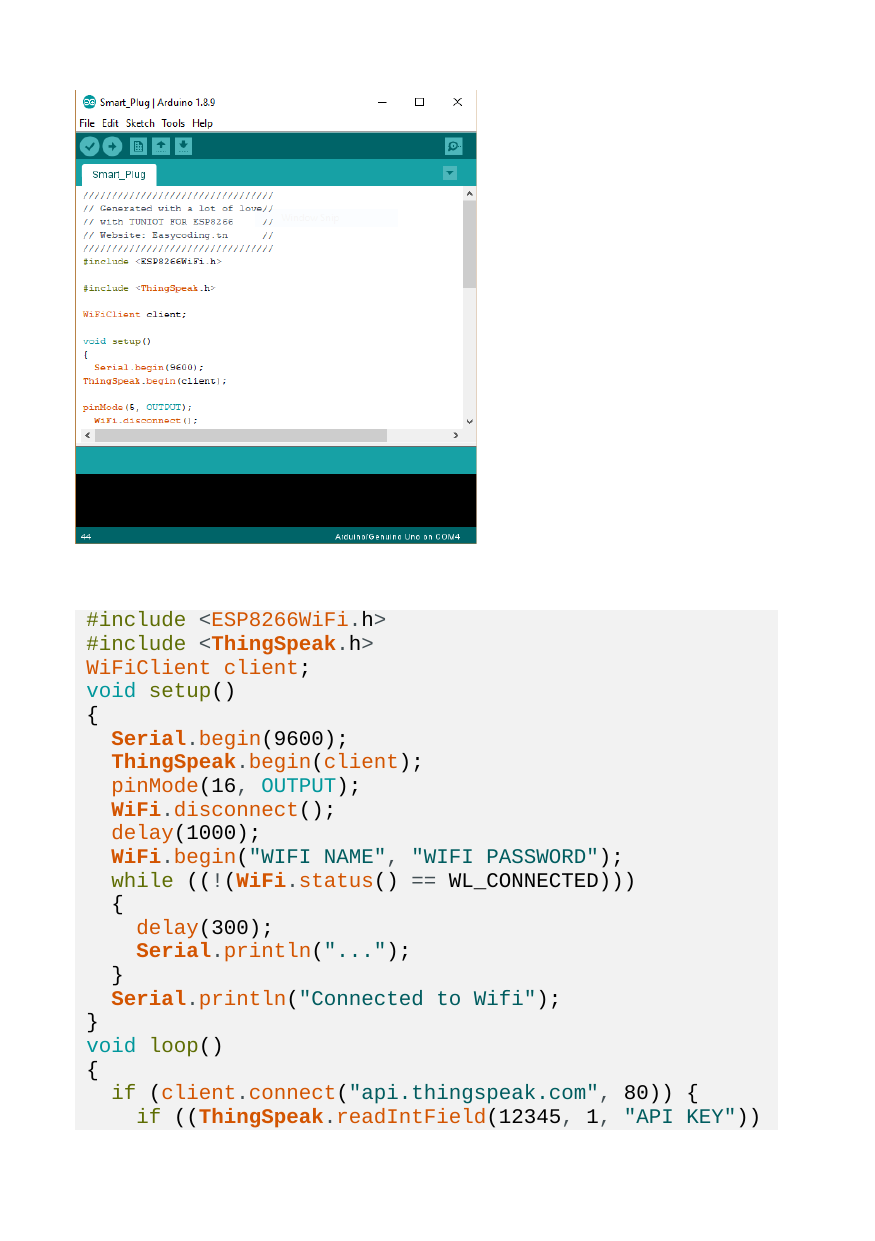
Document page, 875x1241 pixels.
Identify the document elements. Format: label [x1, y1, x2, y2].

table_header [75, 610, 778, 1130]
picture [75, 90, 477, 544]
